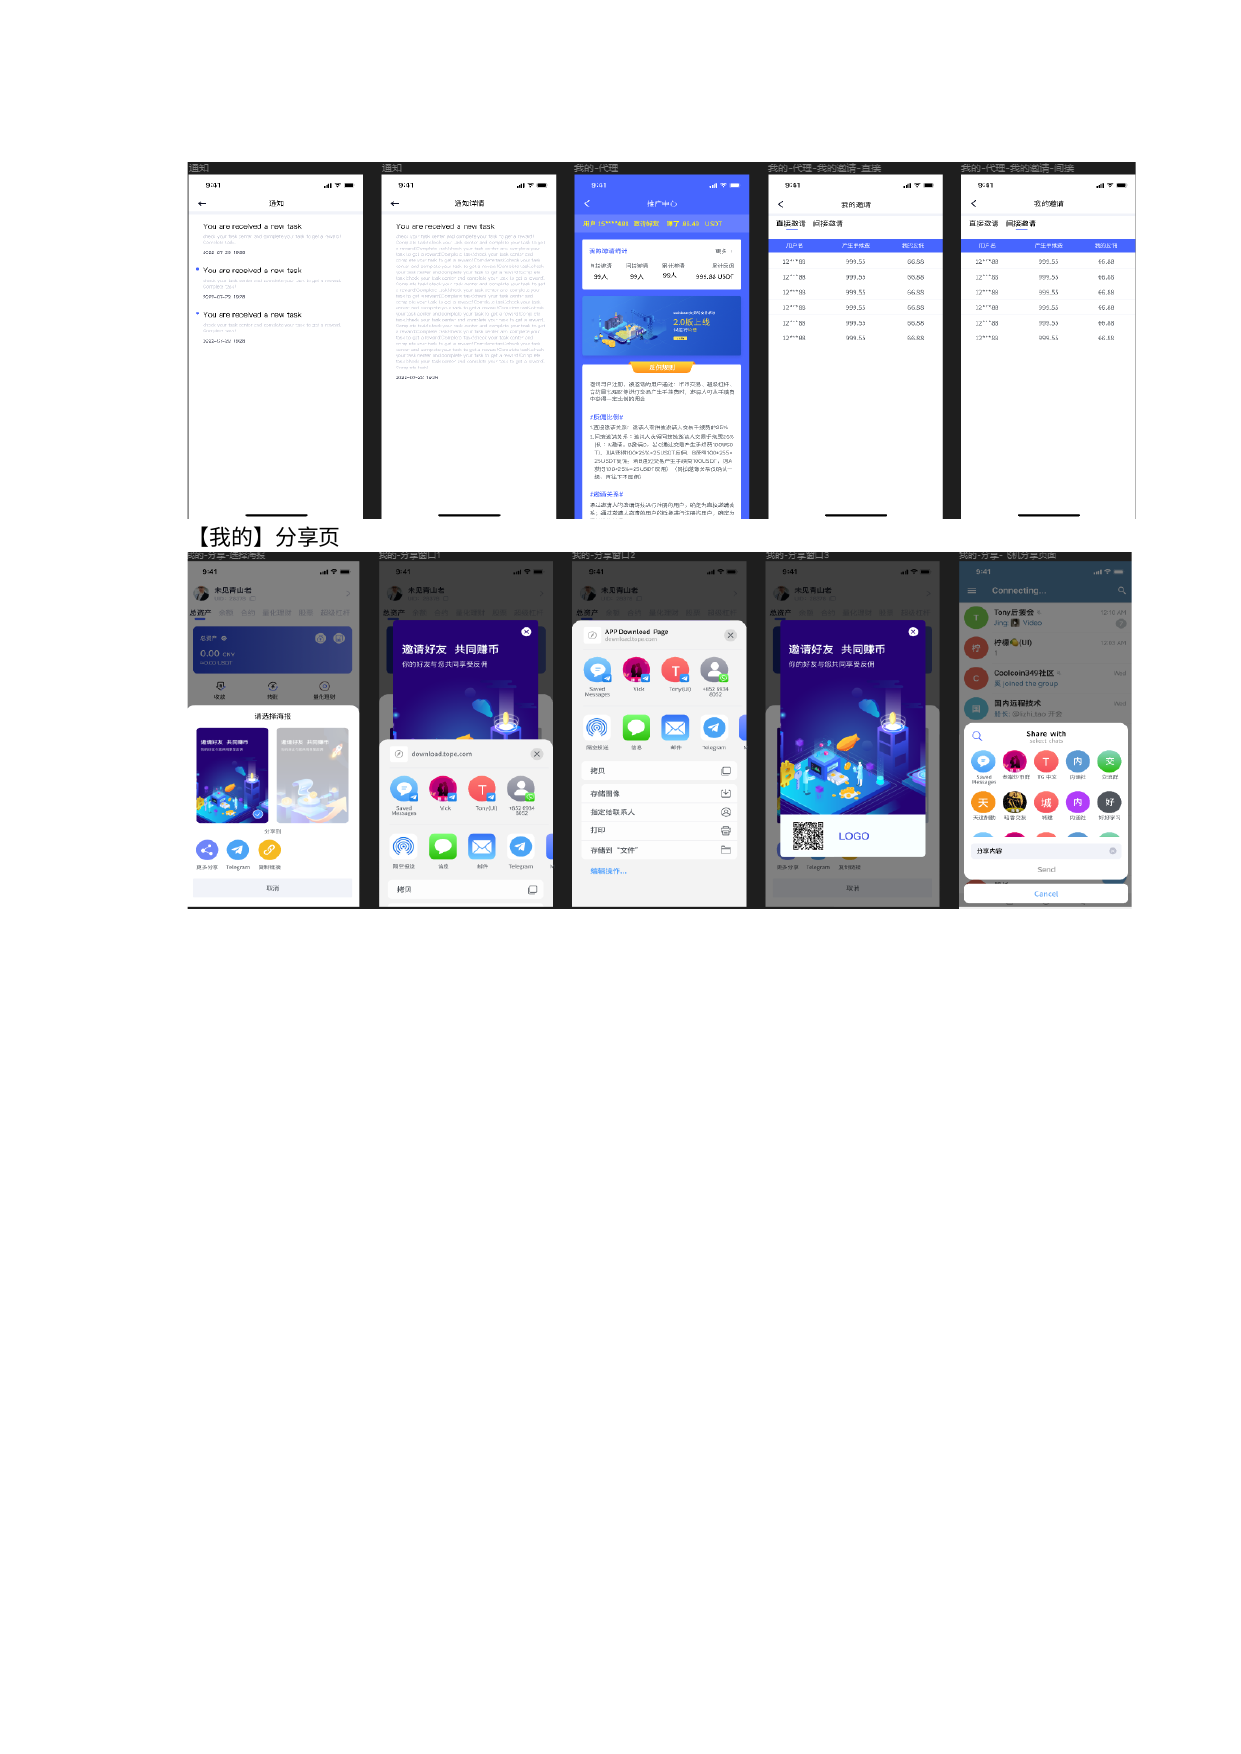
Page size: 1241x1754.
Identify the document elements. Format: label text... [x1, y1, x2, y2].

picture [187, 162, 1136, 519]
picture [187, 552, 1132, 909]
text 【我的】分享页 [187, 519, 1053, 552]
